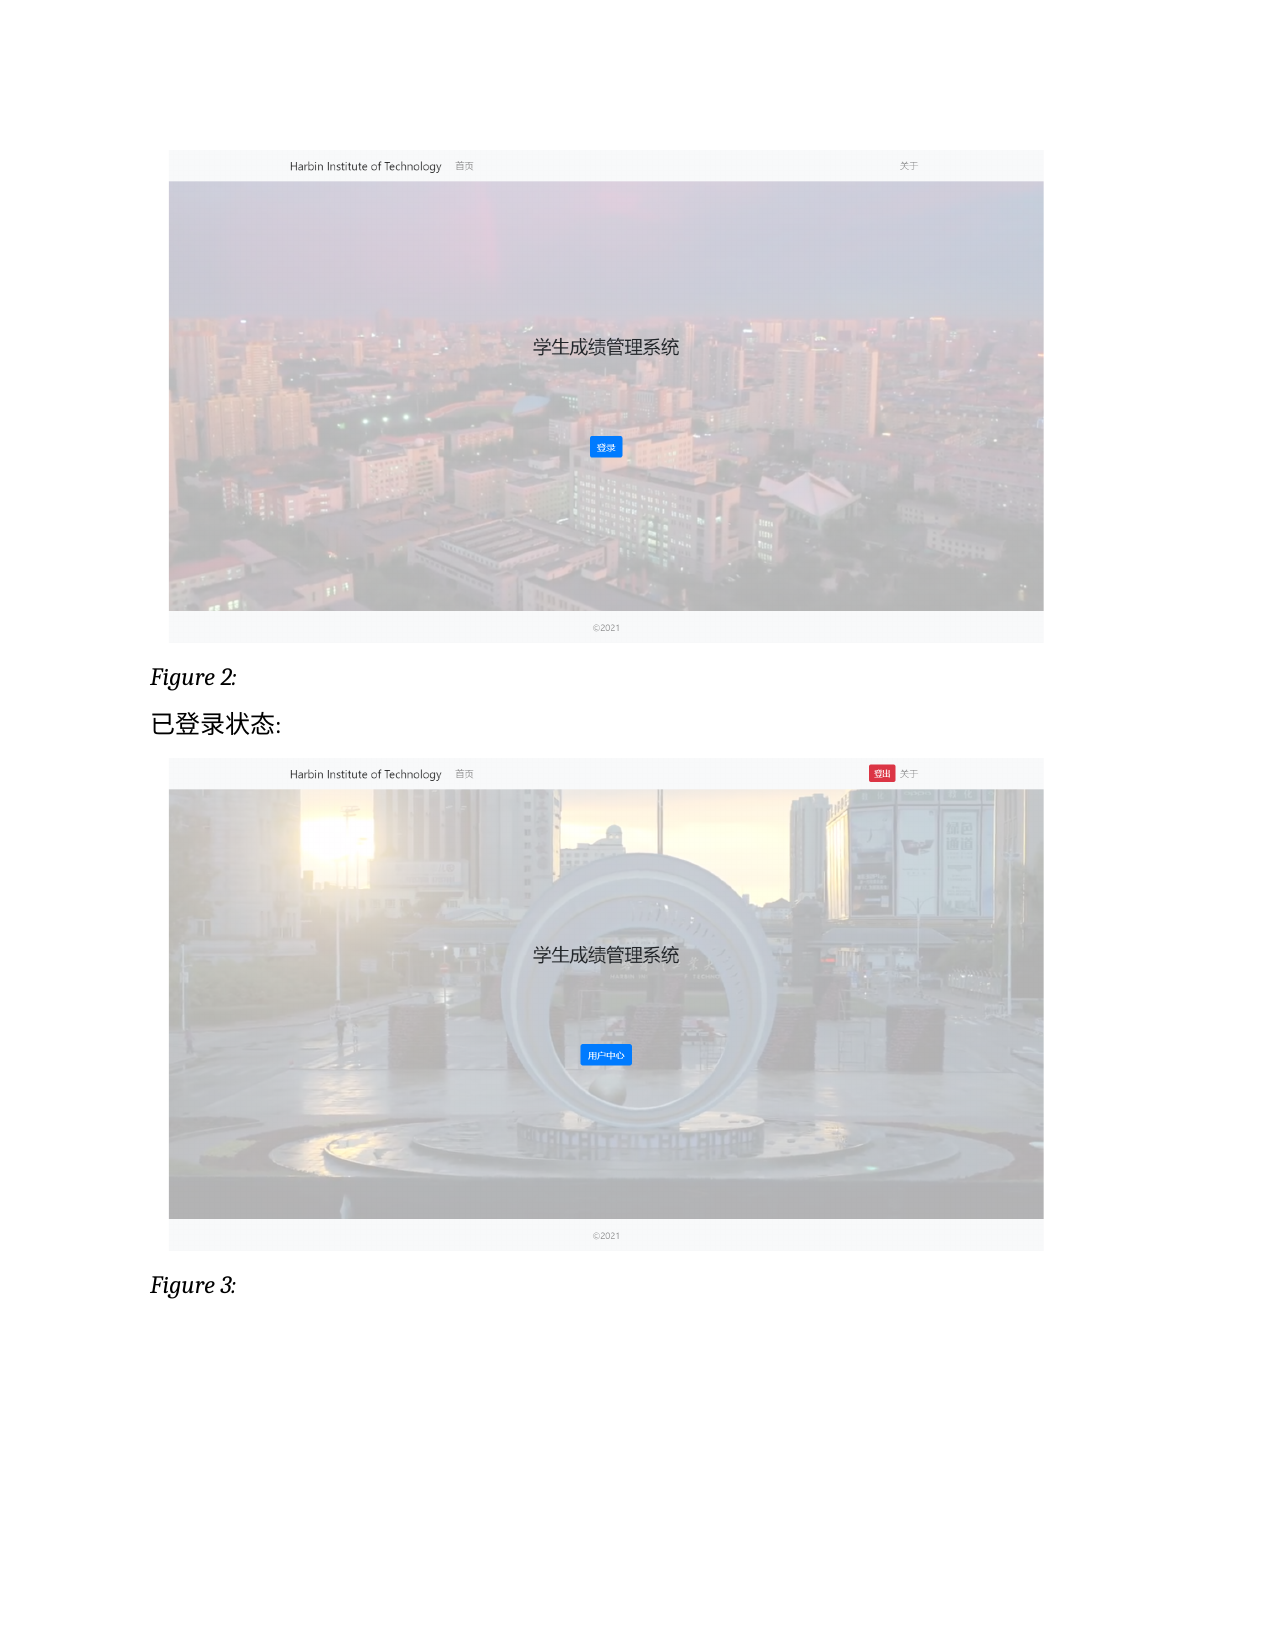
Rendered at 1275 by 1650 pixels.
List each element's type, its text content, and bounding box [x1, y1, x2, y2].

text 已登录状态: [150, 711, 1125, 739]
picture [168, 758, 1044, 1251]
picture [168, 150, 1044, 643]
